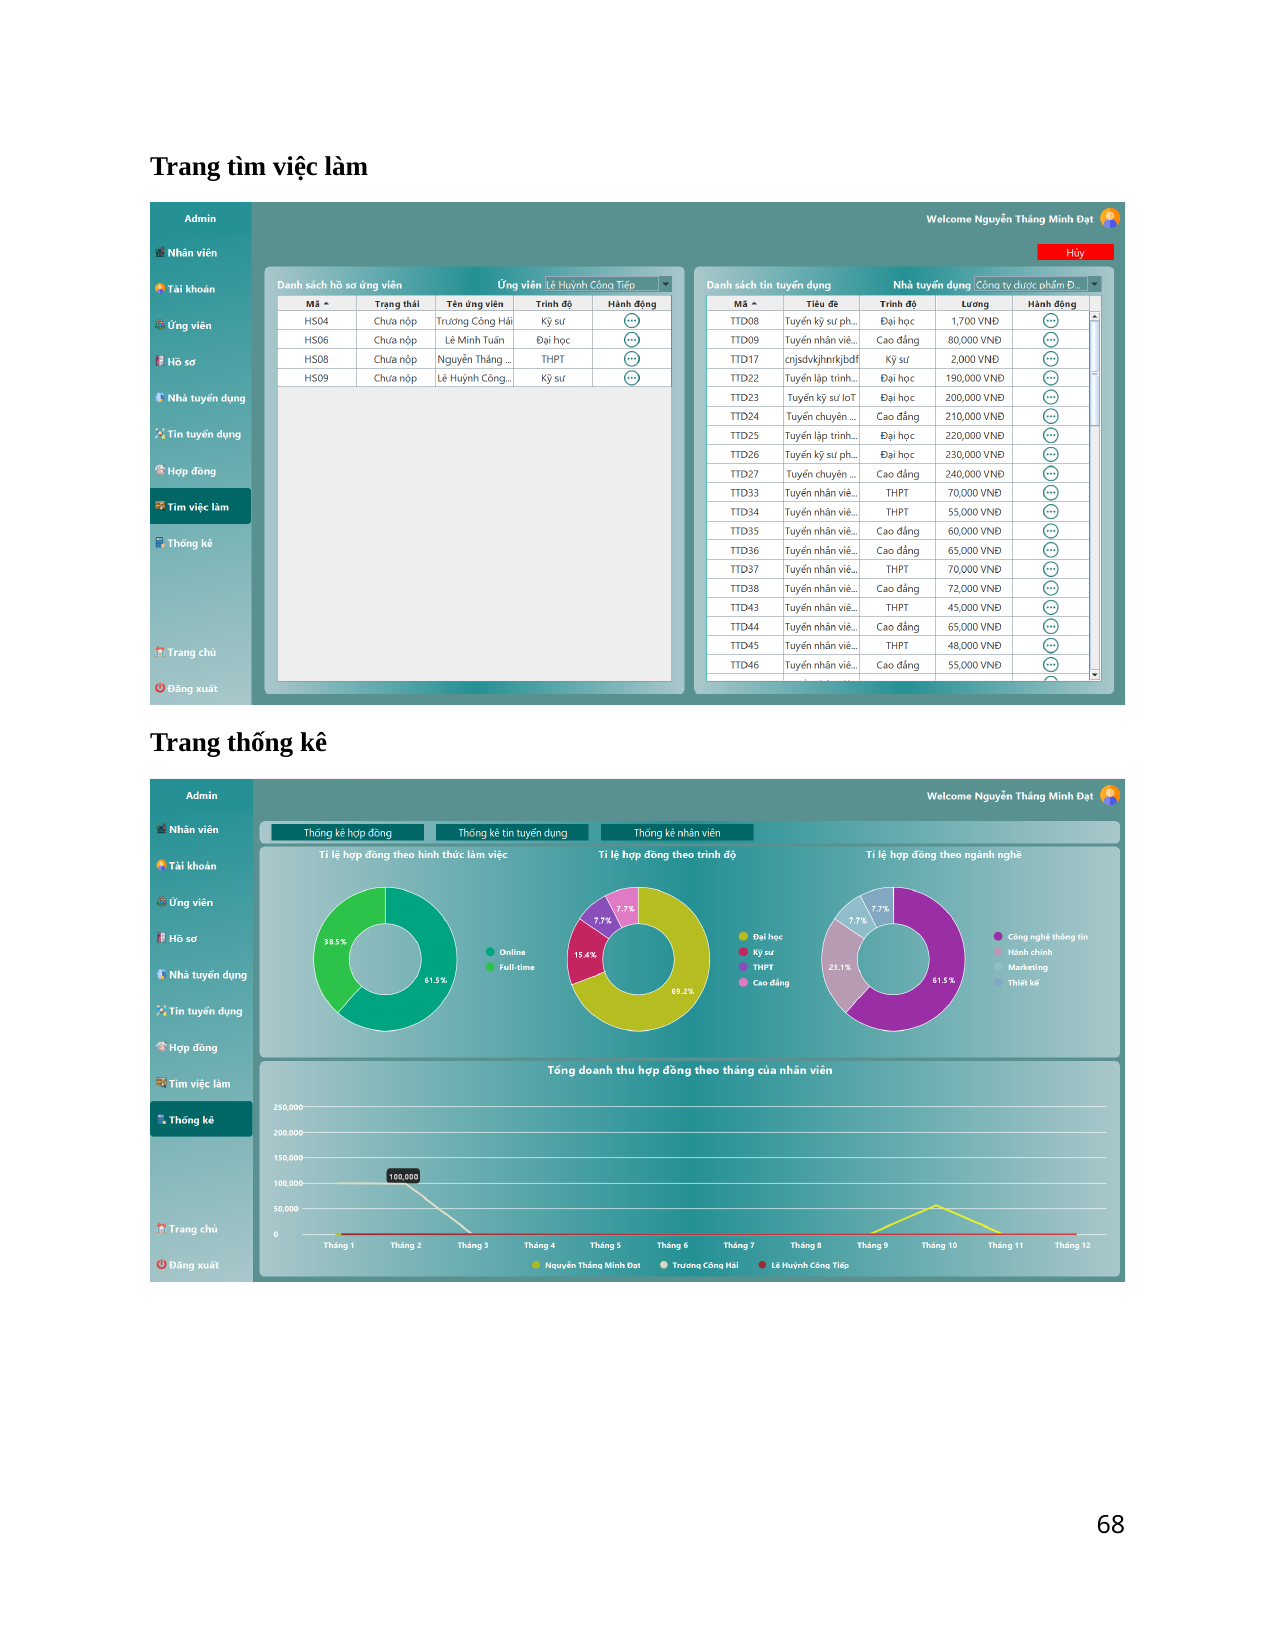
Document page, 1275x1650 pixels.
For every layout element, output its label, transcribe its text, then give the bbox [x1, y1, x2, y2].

picture [150, 202, 1125, 705]
picture [150, 778, 1125, 1282]
text Trang tìm việc làm [150, 150, 1125, 181]
text Trang thống kê [150, 726, 1125, 758]
